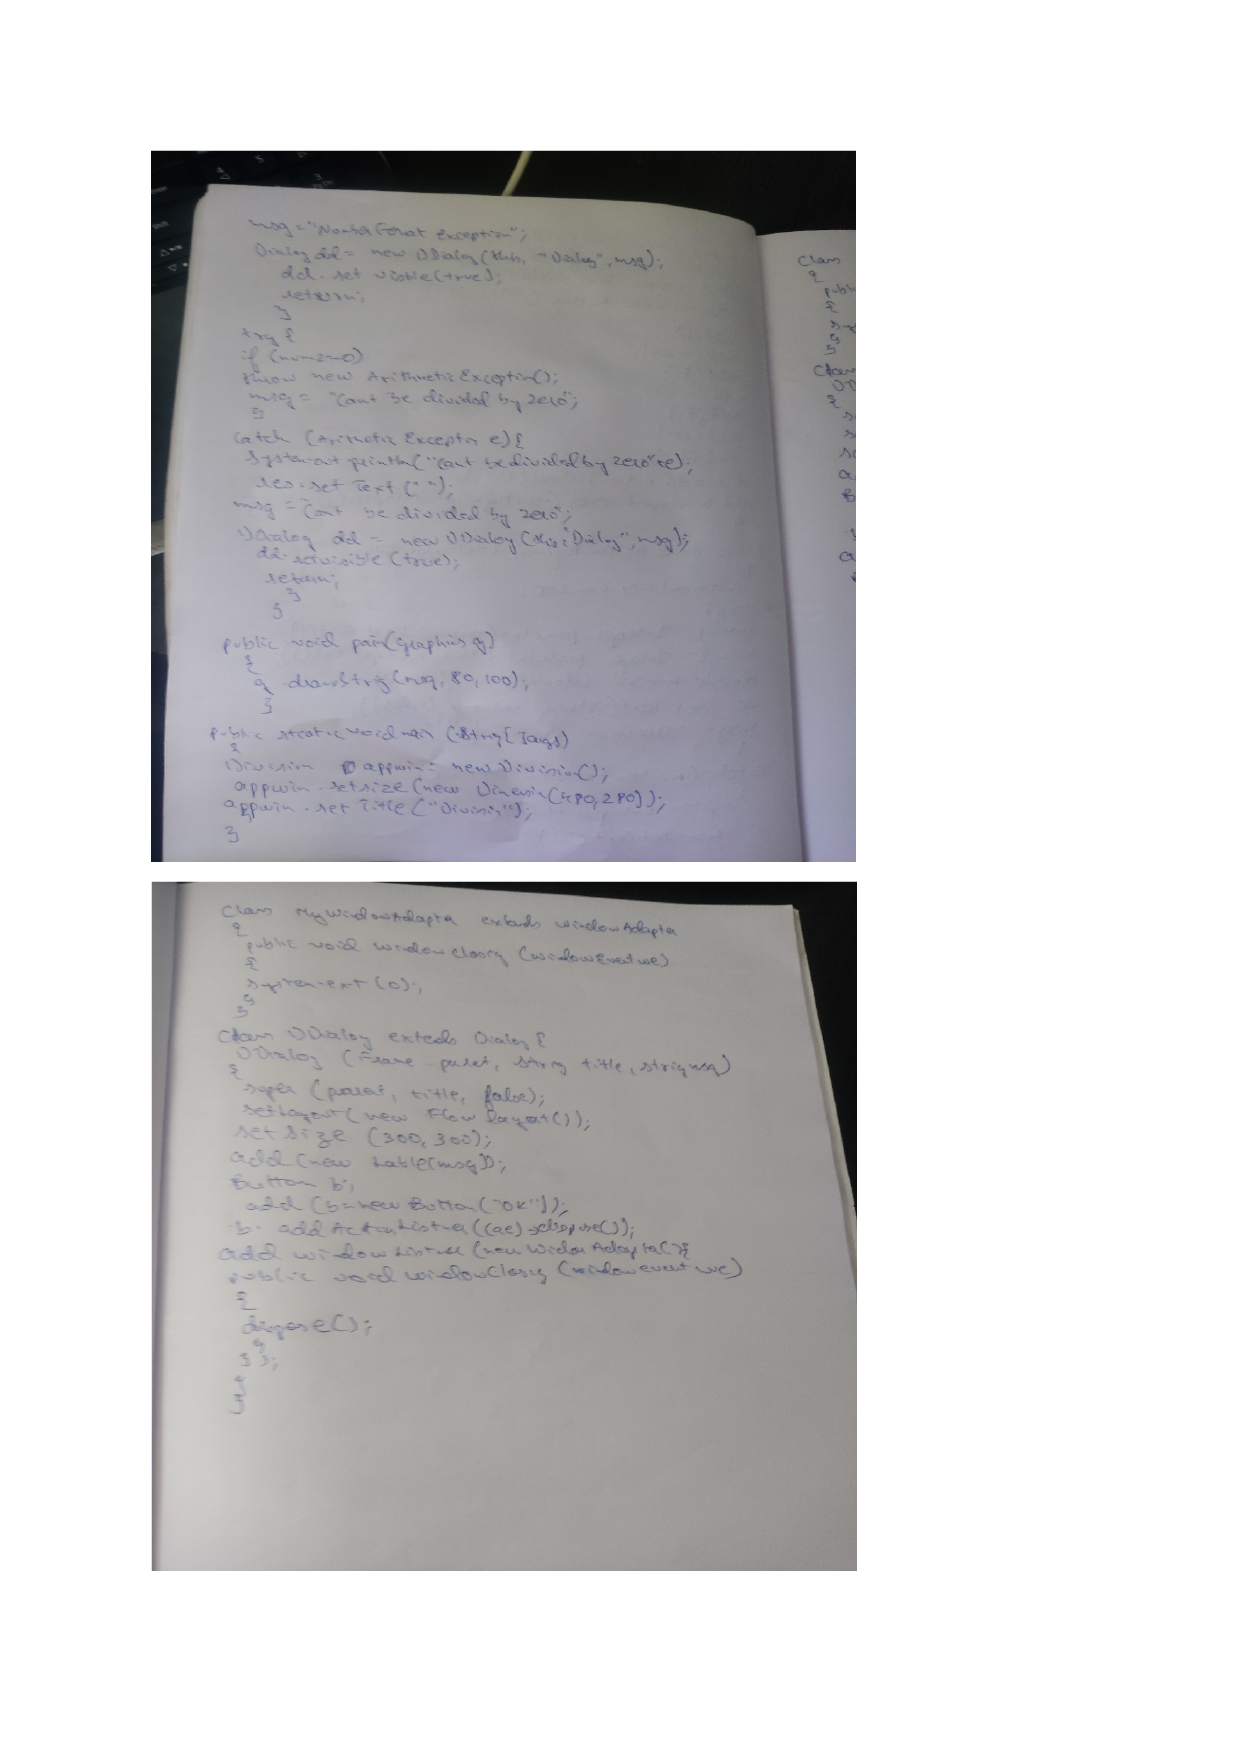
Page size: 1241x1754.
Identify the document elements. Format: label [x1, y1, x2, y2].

picture [152, 882, 857, 1570]
picture [151, 151, 856, 862]
